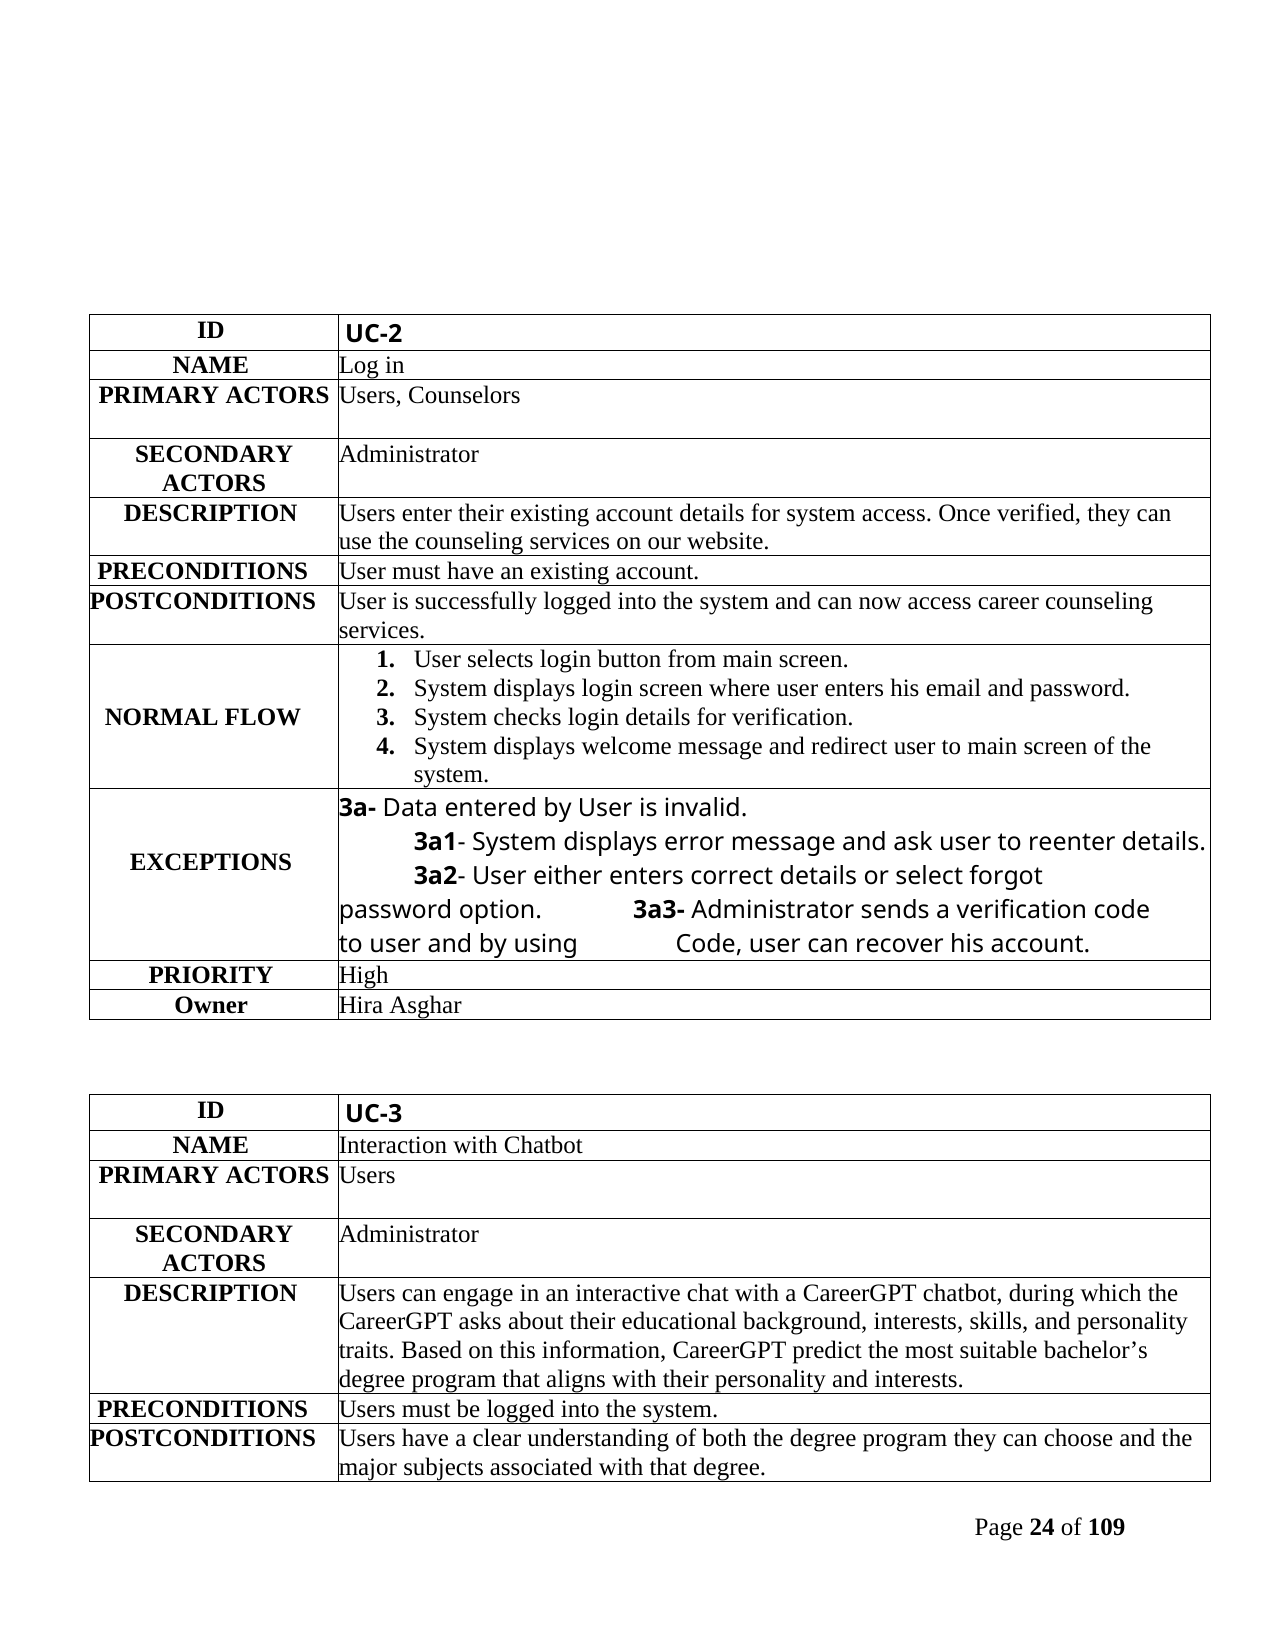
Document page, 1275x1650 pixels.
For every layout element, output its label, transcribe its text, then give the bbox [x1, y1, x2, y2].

table_cell Owner [90, 990, 338, 1019]
table_cell PRECONDITIONS [90, 556, 338, 585]
table_cell User is successfully logged into the system and can now access career counseling services. [339, 586, 1210, 643]
table_cell NAME [90, 351, 338, 379]
table_cell PRECONDITIONS [90, 1394, 338, 1422]
table_header UC-2 [339, 315, 1210, 349]
table_cell Users enter their existing account details for system access. Once verified, they can use the counseling services on our website. [339, 498, 1210, 555]
table_cell 3a- Data entered by User is invalid. 3a1- System displays error message and ask user to reenter details. 3a2- User either enters correct details or select forgot password option. 3a3- Administrator sends a verification code to user and by using Code, user can recover his account. [339, 789, 1210, 959]
table_cell SECONDARY ACTORS [90, 1219, 338, 1277]
table_cell User must have an existing account. [339, 556, 1210, 585]
table_cell PRIMARY ACTORS [90, 380, 338, 438]
table_header UC-3 [339, 1095, 1210, 1129]
table_cell POSTCONDITIONS [90, 1424, 338, 1481]
table_cell Users can engage in an interactive chat with a CareerGPT chatbot, during which the CareerGPT asks about their educational background, interests, skills, and personality traits. Based on this information, CareerGPT predict the most suitable bachelor’s degree program that aligns with their personality and interests. [339, 1278, 1210, 1393]
table_cell Users must be logged into the system. [339, 1394, 1210, 1422]
table_cell EXCEPTIONS [90, 789, 338, 959]
table_cell High [339, 961, 1210, 989]
table_cell DESCRIPTION [90, 1278, 338, 1393]
table_cell NORMAL FLOW [90, 645, 338, 788]
table_cell Interaction with Chatbot [339, 1131, 1210, 1159]
table_cell Users [339, 1161, 1210, 1218]
table_cell PRIORITY [90, 961, 338, 989]
table_cell Hira Asghar [339, 990, 1210, 1019]
table_cell Users, Counselors [339, 380, 1210, 438]
table_cell SECONDARY ACTORS [90, 439, 338, 497]
table_header ID [90, 1095, 338, 1129]
table_header ID [90, 315, 338, 349]
table_cell User selects login button from main screen. System displays login screen where user enters his email and password. System checks login details for verification. System displays welcome message and redirect user to main screen of the system. [339, 645, 1210, 788]
table_cell NAME [90, 1131, 338, 1159]
table_cell Log in [339, 351, 1210, 379]
table_cell Users have a clear understanding of both the degree program they can choose and the major subjects associated with that degree. [339, 1424, 1210, 1481]
table_cell DESCRIPTION [90, 498, 338, 555]
table_cell Administrator [339, 439, 1210, 497]
table_cell POSTCONDITIONS [90, 586, 338, 643]
table_cell PRIMARY ACTORS [90, 1161, 338, 1218]
table_cell Administrator [339, 1219, 1210, 1277]
